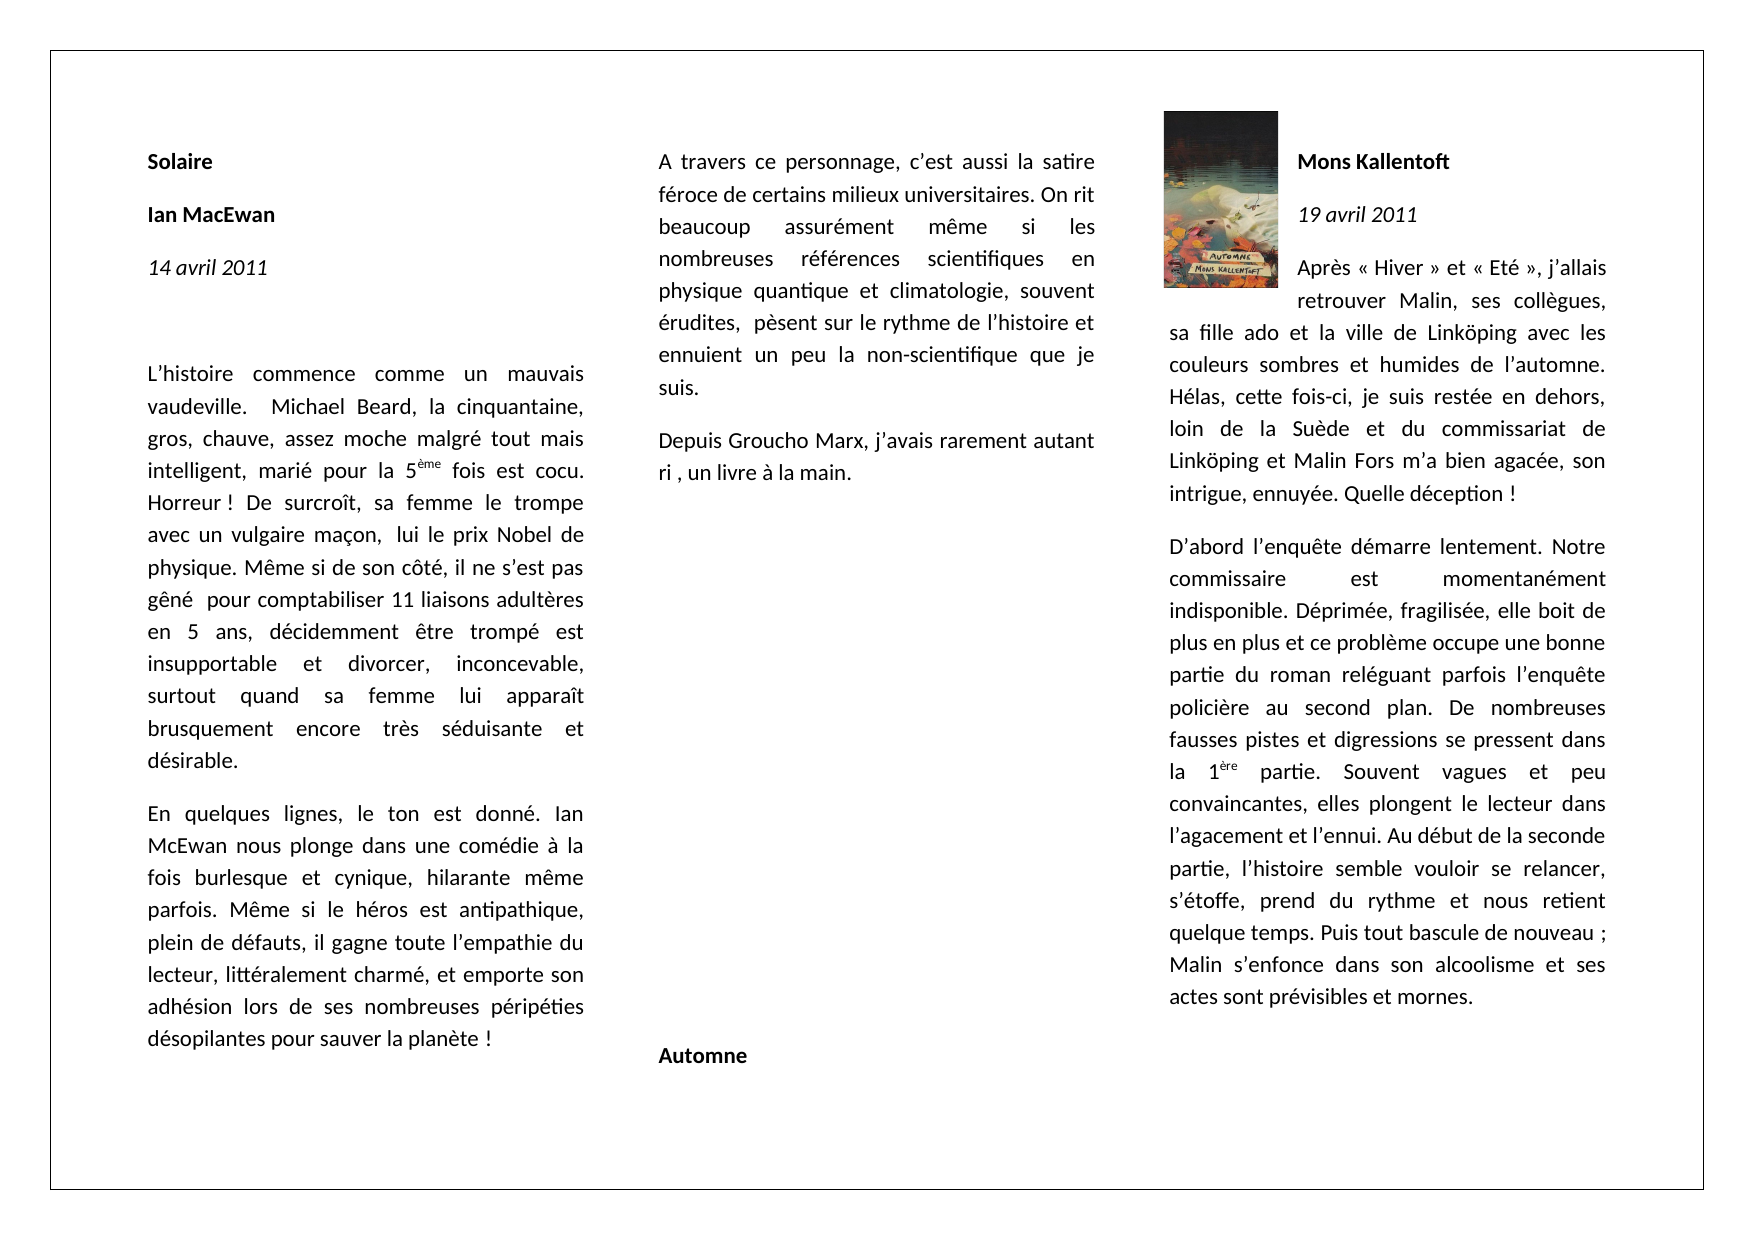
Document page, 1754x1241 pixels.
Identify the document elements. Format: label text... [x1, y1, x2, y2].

text Automne [658, 1041, 1095, 1069]
text 14 avril 2011 [147, 253, 584, 282]
text A travers ce personnage, c’est aussi la satire féroce de certains milieux universitaires. On rit beaucoup assurément même si les nombreuses références scientifiques en physique quantique et climatologie, souvent érudites, pèsent sur le rythme de l’histoire et ennuient un peu la non-scientifique que je suis. [658, 147, 1095, 401]
text En quelques lignes, le ton est donné. Ian McEwan nous plonge dans une comédie à la fois burlesque et cynique, hilarante même parfois. Même si le héros est antipathique, plein de défauts, il gagne toute l’empathie du lecteur, littéralement charmé, et emporte son adhésion lors de ses nombreuses péripéties désopilantes pour sauver la planète ! [147, 799, 584, 1052]
text Solaire [147, 147, 584, 176]
text Depuis Groucho Marx, j’avais rarement autant ri , un livre à la main. [658, 426, 1095, 486]
text D’abord l’enquête démarre lentement. Notre commissaire est momentanément indisponible. Déprimée, fragilisée, elle boit de plus en plus et ce problème occupe une bonne partie du roman reléguant parfois l’enquête policière au second plan. De nombreuses fausses pistes et digressions se pressent dans la 1ère partie. Souvent vagues et peu convaincantes, elles plongent le lecteur dans l’agacement et l’ennui. Au début de la seconde partie, l’histoire semble vouloir se relancer, s’étoffe, prend du rythme et nous retient quelque temps. Puis tout bascule de nouveau ; Malin s’enfonce dans son alcoolisme et ses actes sont prévisibles et mornes. [1169, 532, 1606, 1011]
text L’histoire commence comme un mauvais vaudeville. Michael Beard, la cinquantaine, gros, chauve, assez moche malgré tout mais intelligent, marié pour la 5ème fois est cocu. Horreur ! De surcroît, sa femme le trompe avec un vulgaire maçon, lui le prix Nobel de physique. Même si de son côté, il ne s’est pas gêné pour comptabiliser 11 liaisons adultères en 5 ans, décidemment être trompé est insupportable et divorcer, inconcevable, surtout quand sa femme lui apparaît brusquement encore très séduisante et désirable. [147, 359, 584, 774]
text Après « Hiver » et « Eté », j’allais retrouver Malin, ses collègues, sa fille ado et la ville de Linköping avec les couleurs sombres et humides de l’automne. Hélas, cette fois-ci, je suis restée en dehors, loin de la Suède et du commissariat de Linköping et Malin Fors m’a bien agacée, son intrigue, ennuyée. Quelle déception ! [1169, 253, 1606, 507]
text 19 avril 2011 [1279, 201, 1606, 228]
picture [1163, 111, 1279, 286]
text Mons Kallentoft [1279, 147, 1606, 176]
text Ian MacEwan [147, 201, 584, 228]
